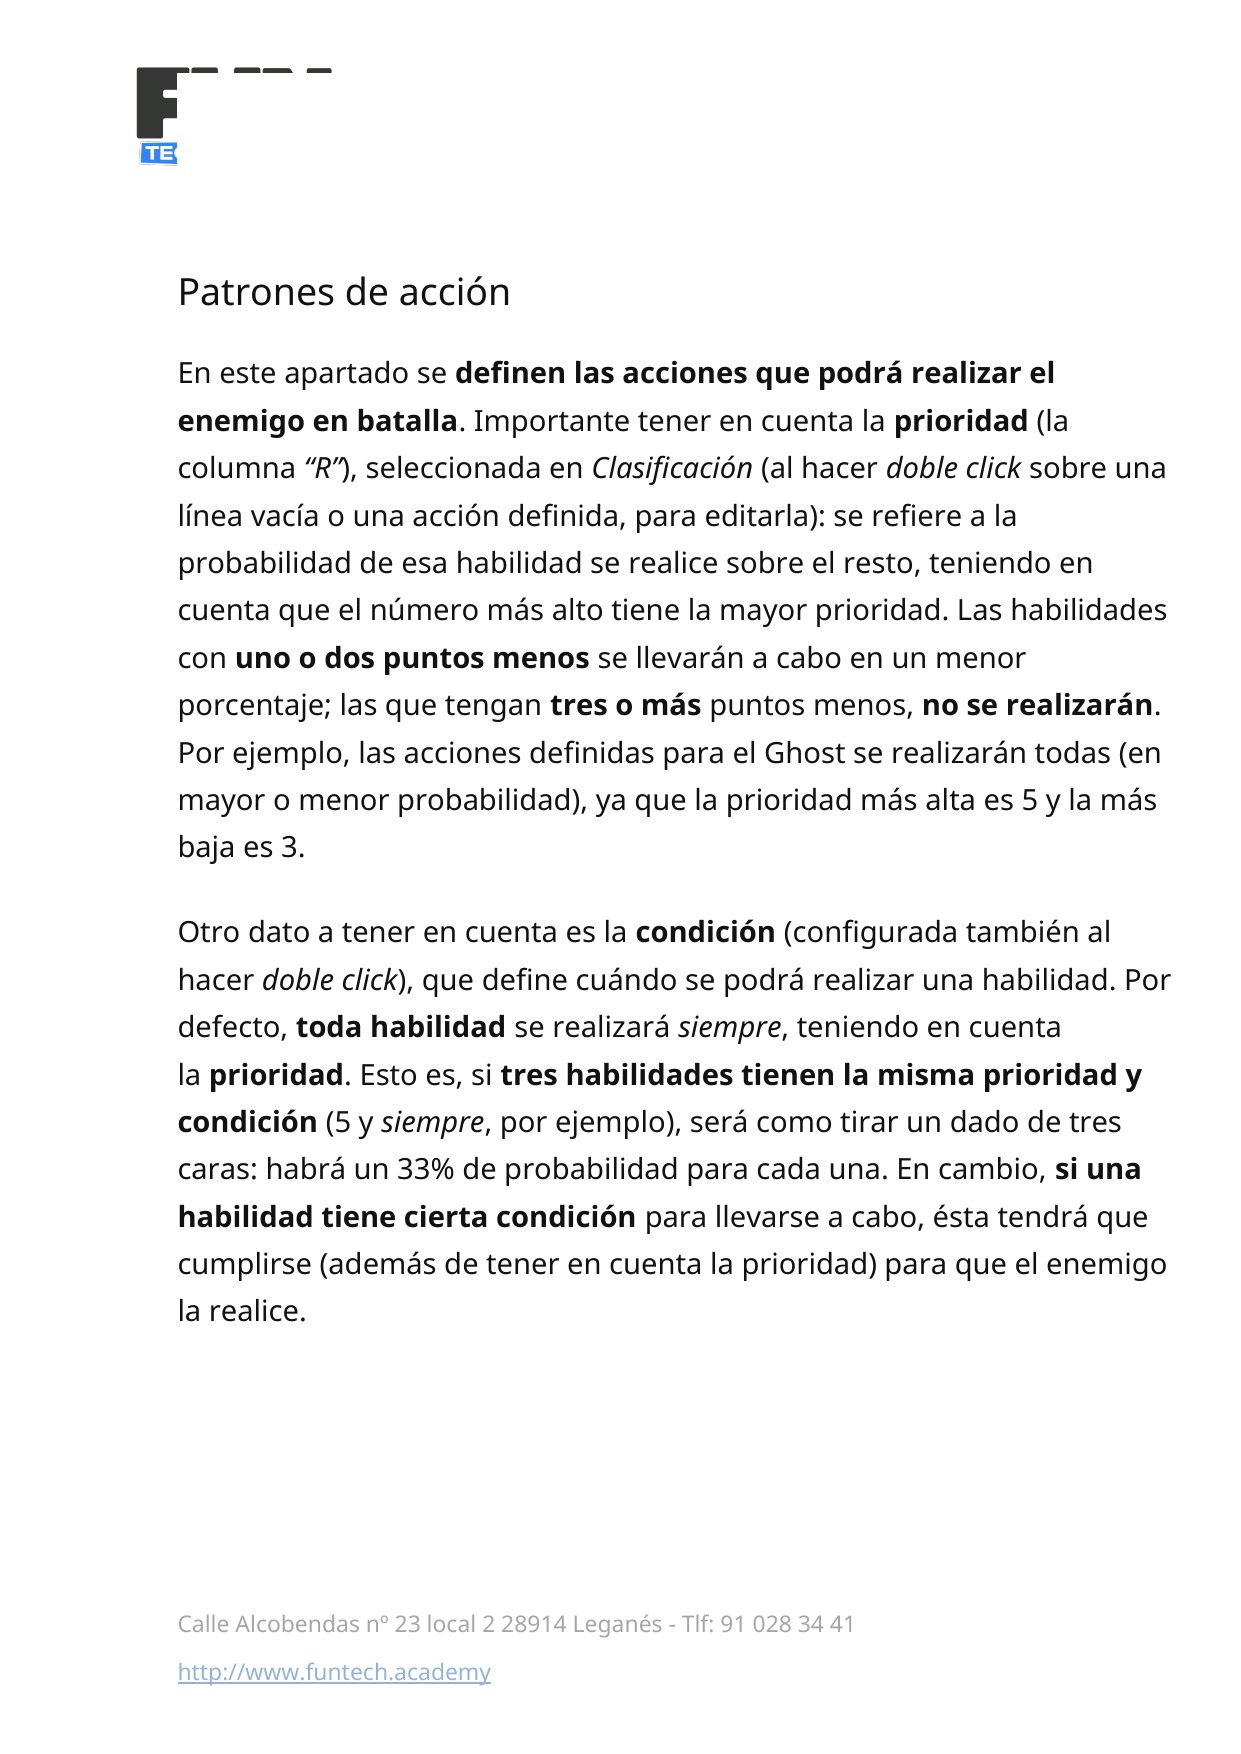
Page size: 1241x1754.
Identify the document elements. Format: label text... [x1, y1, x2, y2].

text En este apartado se definen las acciones que podrá realizar el enemigo en batalla. Importante tener en cuenta la prioridad (la columna “R”), seleccionada en Clasificación (al hacer doble click sobre una línea vacía o una acción definida, para editarla): se refiere a la probabilidad de esa habilidad se realice sobre el resto, teniendo en cuenta que el número más alto tiene la mayor prioridad. Las habilidades con uno o dos puntos menos se llevarán a cabo en un menor porcentaje; las que tengan tres o más puntos menos, no se realizarán. Por ejemplo, las acciones definidas para el Ghost se realizarán todas (en mayor o menor probabilidad), ya que la prioridad más alta es 5 y la más baja es 3. [177, 345, 1182, 866]
text Patrones de acción [177, 265, 1182, 316]
text Otro dato a tener en cuenta es la condición (configurada también al hacer doble click), que define cuándo se podrá realizar una habilidad. Por defecto, toda habilidad se realizará siempre, teniendo en cuenta la prioridad. Esto es, si tres habilidades tienen la misma prioridad y condición (5 y siempre, por ejemplo), será como tirar un dado de tres caras: habrá un 33% de probabilidad para cada una. En cambio, si una habilidad tiene cierta condición para llevarse a cabo, ésta tendrá que cumplirse (además de tener en cuenta la prioridad) para que el enemigo la realice. [177, 904, 1182, 1330]
